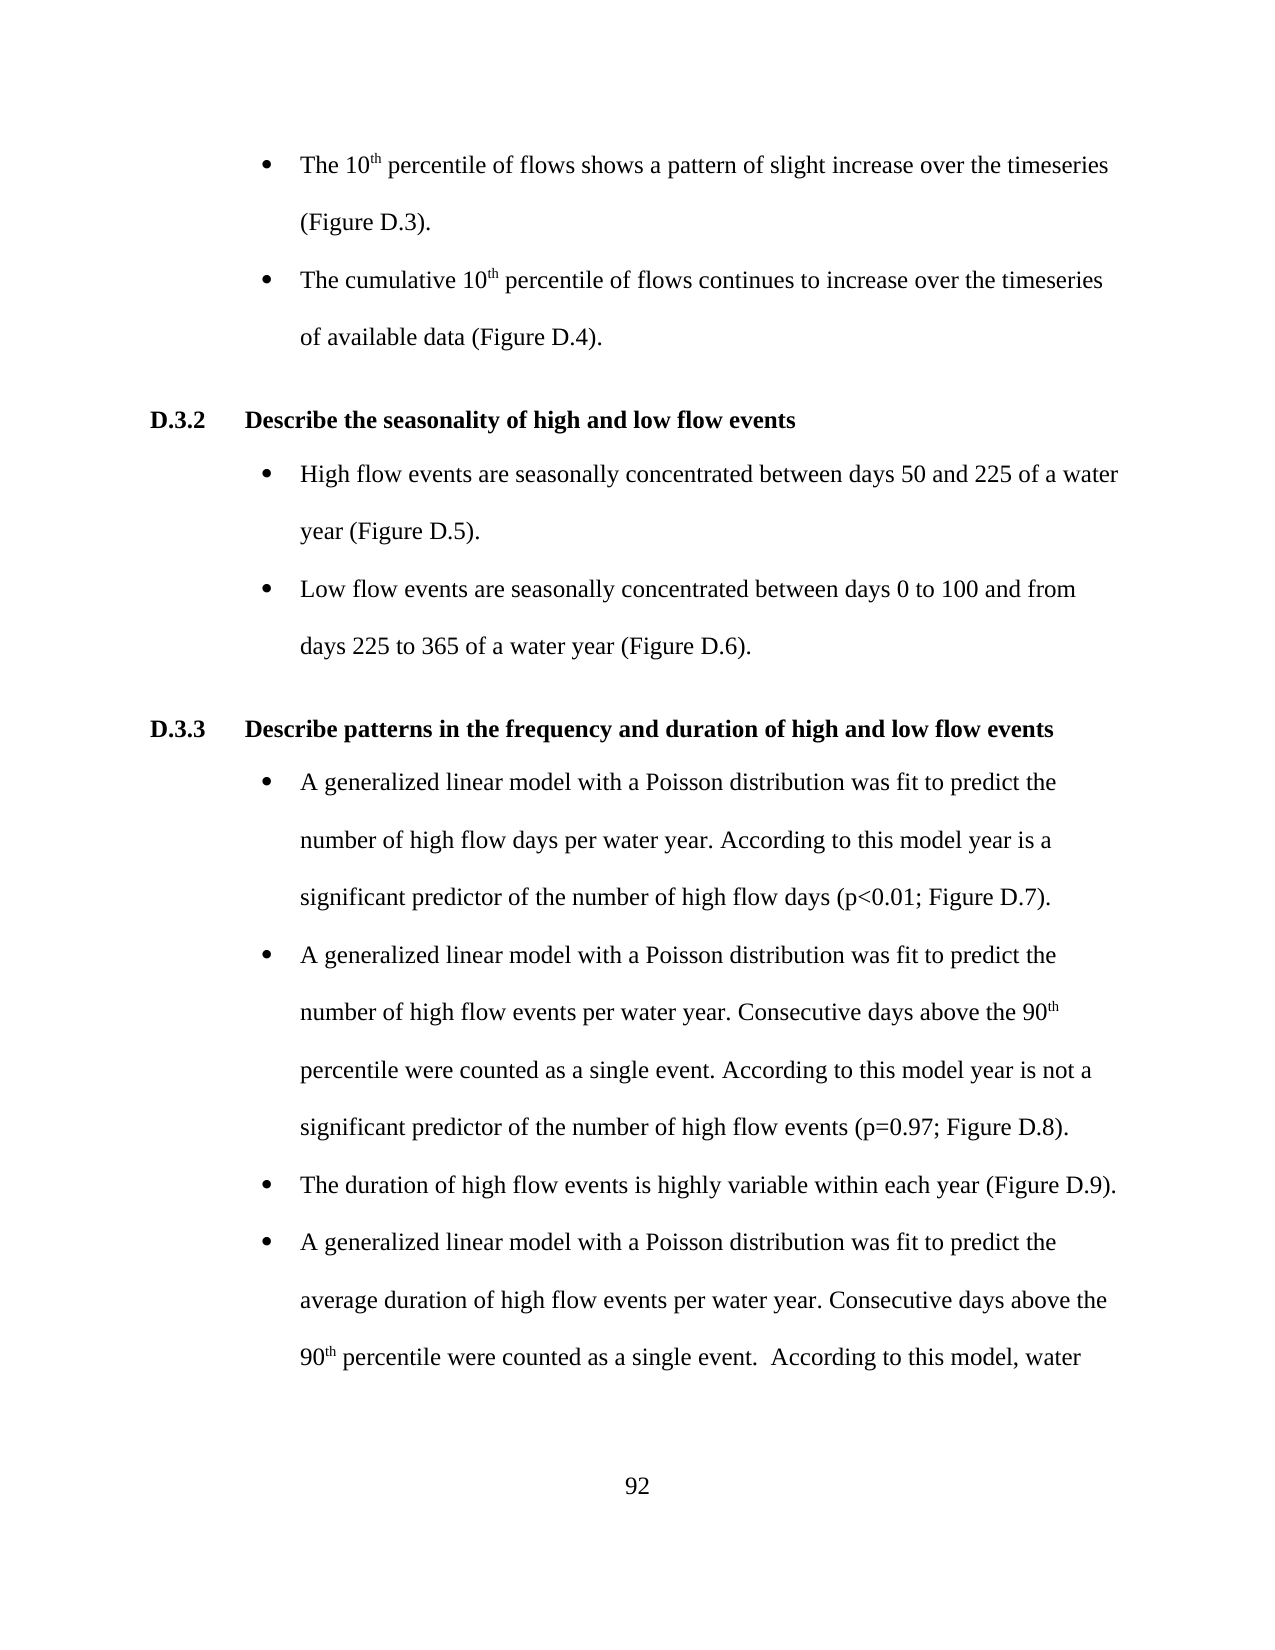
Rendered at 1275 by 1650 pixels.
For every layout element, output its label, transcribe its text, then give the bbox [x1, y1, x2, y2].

list The cumulative 10th percentile of flows continues to increase over the timeseries of available data (Figure D.4). [262, 265, 1125, 351]
list Low flow events are seasonally concentrated between days 0 to 100 and from days 225 to 365 of a water year (Figure D.6). [262, 574, 1125, 660]
list A generalized linear model with a Poisson distribution was fit to predict the number of high flow events per water year. Consecutive days above the 90th percentile were counted as a single event. According to this model year is not a significant predictor of the number of high flow events (p=0.97; Figure D.8). [262, 940, 1125, 1141]
text Describe patterns in the frequency and duration of high and low flow events [150, 714, 1125, 742]
list A generalized linear model with a Poisson distribution was fit to predict the number of high flow days per water year. According to this model year is a significant predictor of the number of high flow days (p<0.01; Figure D.7). [262, 767, 1125, 911]
list The 10th percentile of flows shows a pattern of slight increase over the timeseries (Figure D.3). [262, 150, 1125, 236]
list The duration of high flow events is highly variable within each year (Figure D.9). [262, 1170, 1125, 1199]
list High flow events are seasonally concentrated between days 50 and 225 of a water year (Figure D.5). [262, 459, 1125, 545]
text Describe the seasonality of high and low flow events [150, 405, 1125, 434]
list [262, 1227, 1125, 1371]
